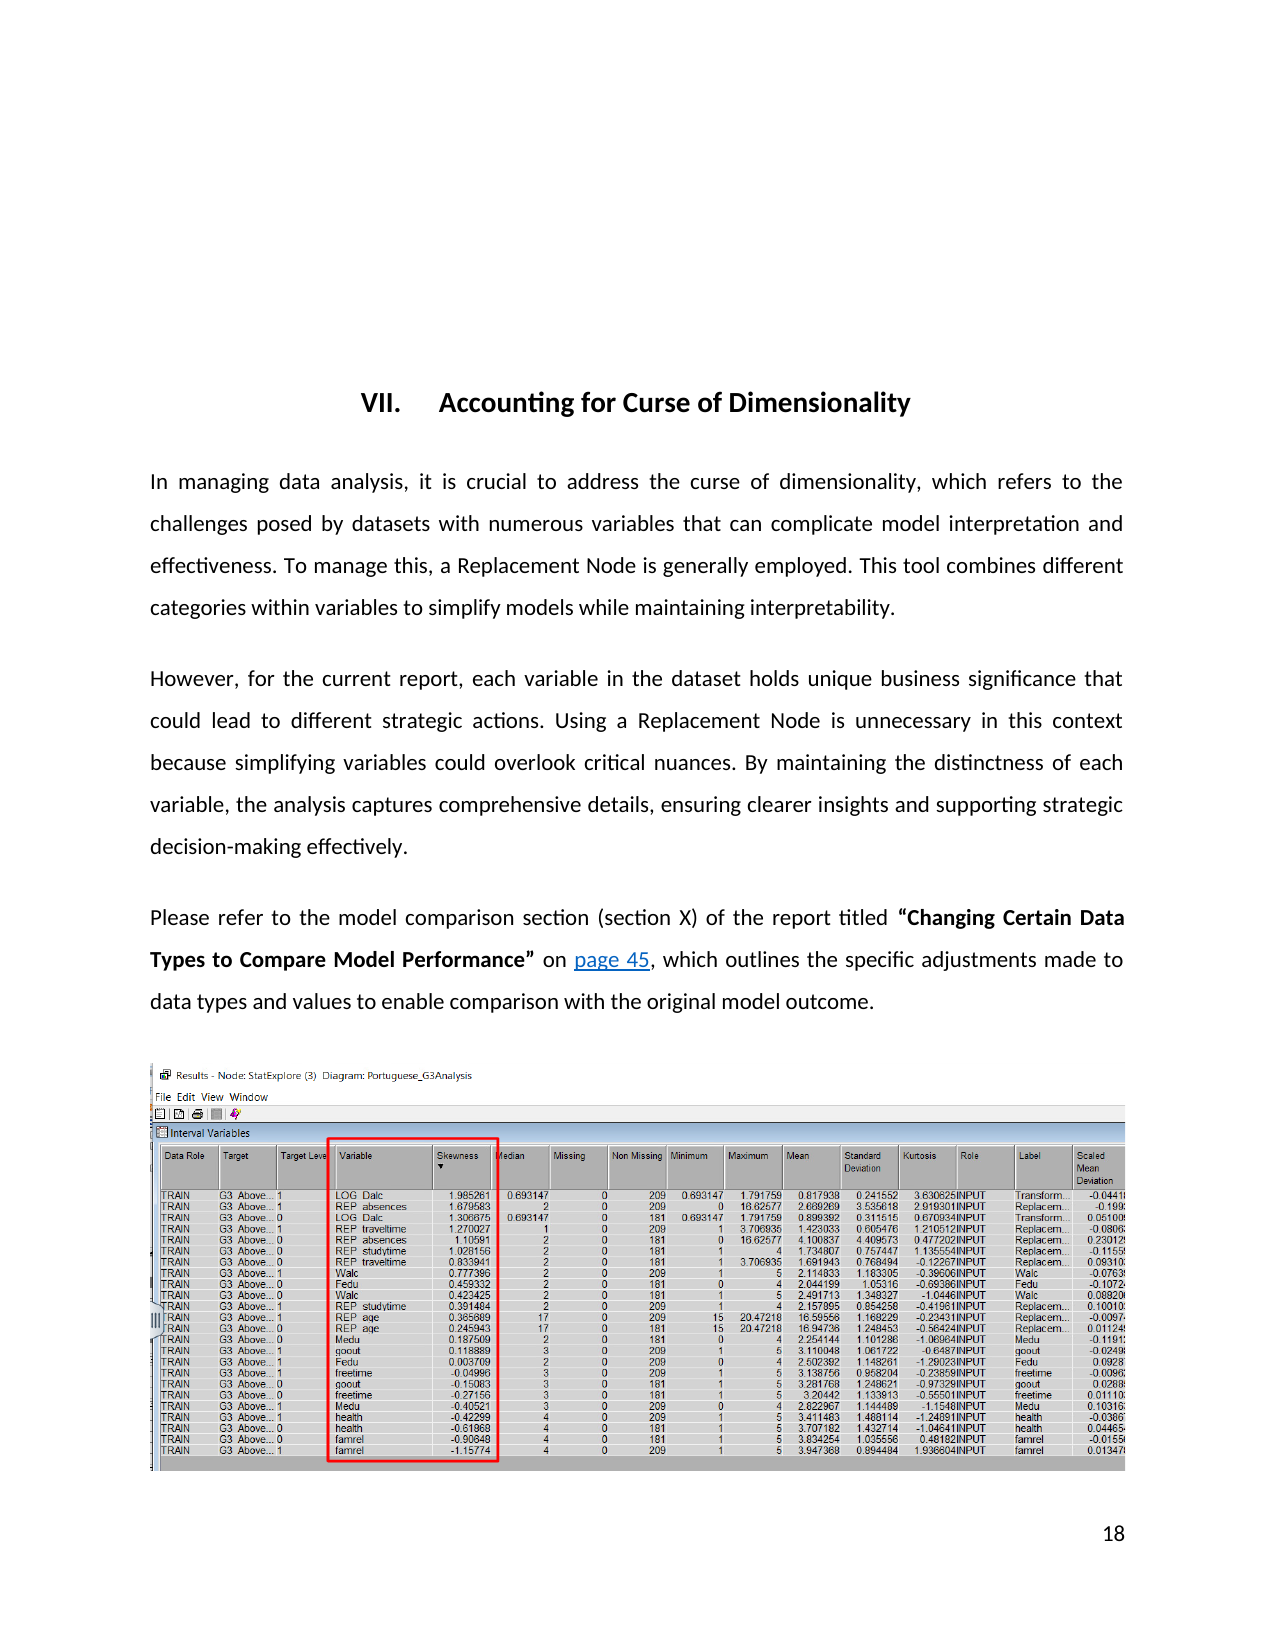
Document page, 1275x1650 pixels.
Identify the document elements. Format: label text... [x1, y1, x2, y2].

text Please refer to the model comparison section (section X) of the report titled “Changing Certain Data Types to Compare Model Performance” on page 45, which outlines the specific adjustments made to data types and values to enable comparison with the original model outcome. [150, 903, 1125, 1015]
text However, for the current report, each variable in the dataset holds unique business significance that could lead to different strategic actions. Using a Replacement Node is unnecessary in this context because simplifying variables could overlook critical nuances. By maintaining the distinctness of each variable, the analysis captures comprehensive details, ensuring clearer insights and supporting strategic decision-making effectively. [150, 664, 1125, 860]
picture [150, 1063, 1125, 1471]
subtitle Accounting for Curse of Dimensionality [187, 384, 1125, 420]
text In managing data analysis, it is crucial to address the curse of dimensionality, which refers to the challenges posed by datasets with numerous variables that can complicate model interpretation and effectiveness. To manage this, a Replacement Node is generally employed. This tool combines different categories within variables to simplify models while maintaining interpretability. [150, 467, 1125, 621]
